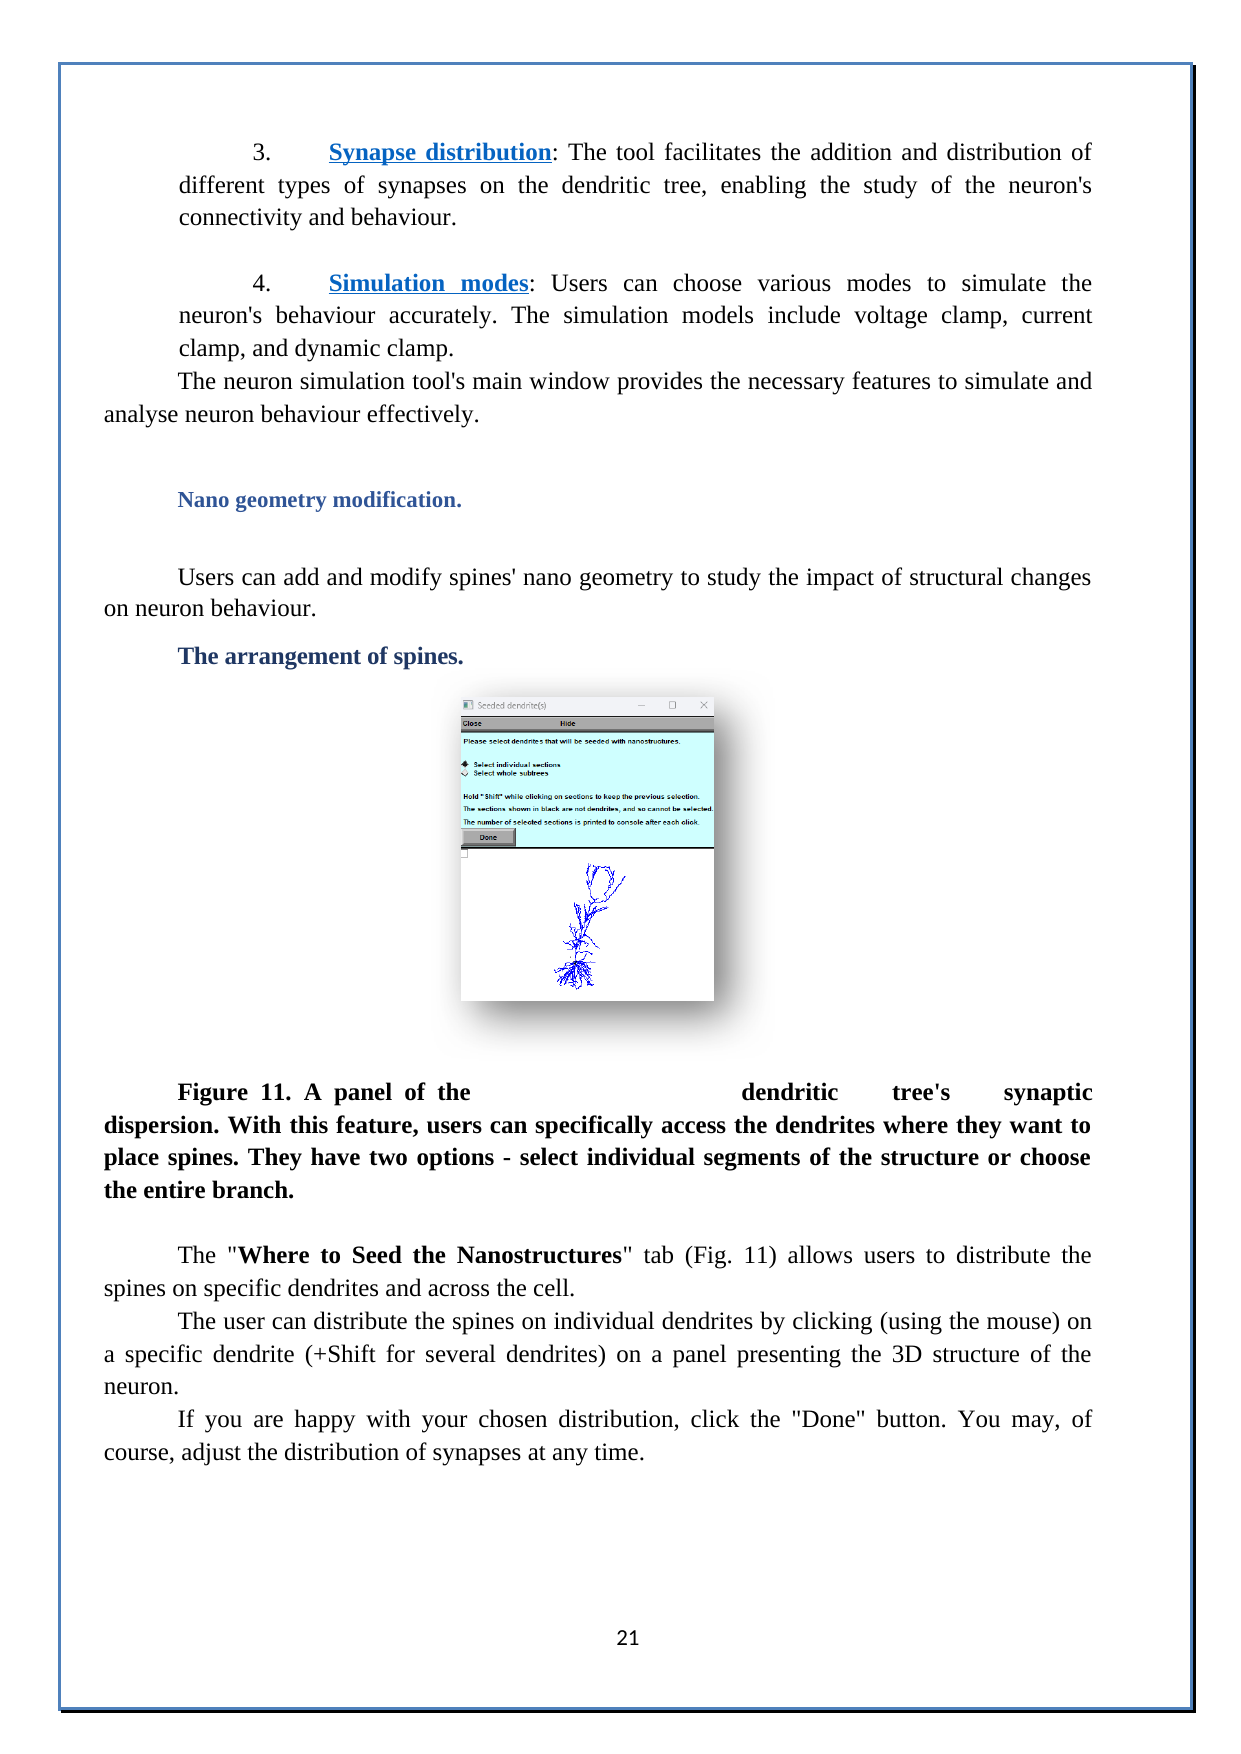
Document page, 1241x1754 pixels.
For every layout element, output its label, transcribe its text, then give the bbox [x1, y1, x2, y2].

text Users can add and modify spines' nano geometry to study the impact of structural changes on neuron behaviour. [103, 562, 1093, 622]
text The user can distribute the spines on individual dendrites by clicking (using the mouse) on a specific dendrite (+Shift for several dendrites) on a panel presenting the 3D structure of the neuron. [103, 1306, 1093, 1400]
text Figure 11. A panel of the dendritic tree's synaptic dispersion. With this feature, users can specifically access the dendrites where they want to place spines. They have two options - select individual segments of the structure or choose the entire branch. [103, 1077, 1093, 1204]
list Synapse distribution: The tool facilitates the addition and distribution of different types of synapses on the dendritic tree, enabling the study of the neuron's connectivity and behaviour. [178, 137, 1093, 231]
text The "Where to Seed the Nanostructures" tab (Fig. 11) allows users to distribute the spines on specific dendrites and across the cell. [103, 1241, 1093, 1302]
picture [461, 697, 714, 1001]
subtitle Nano geometry modification. [103, 486, 1093, 512]
text If you are happy with your chosen distribution, click the "Done" button. You may, of course, adjust the distribution of synapses at any time. [103, 1404, 1093, 1466]
subtitle The arrangement of spines. [103, 641, 1093, 670]
list Simulation modes: Users can choose various modes to simulate the neuron's behaviour accurately. The simulation models include voltage clamp, current clamp, and dynamic clamp. [178, 268, 1093, 362]
text The neuron simulation tool's main window provides the necessary features to simulate and analyse neuron behaviour effectively. [103, 366, 1093, 427]
